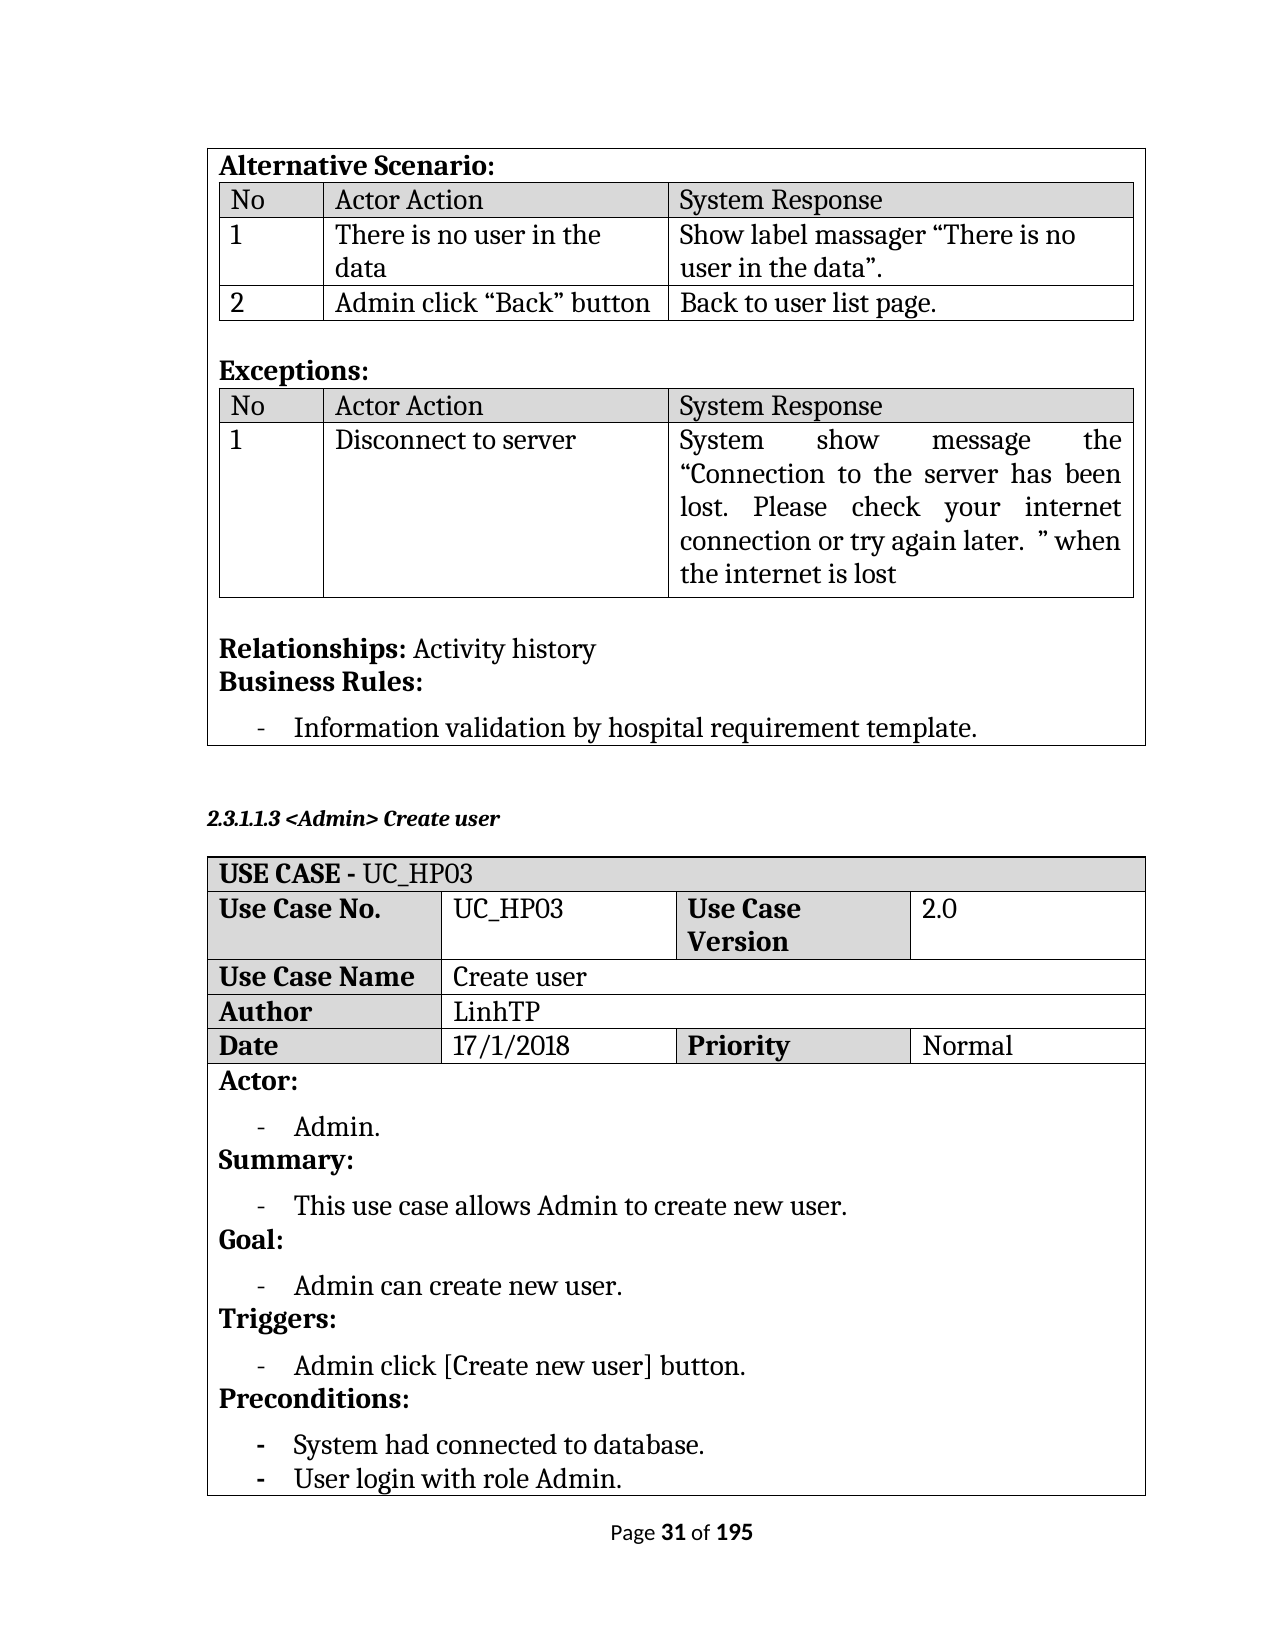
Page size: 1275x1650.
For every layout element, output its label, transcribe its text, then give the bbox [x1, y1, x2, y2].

table_cell UC_HP03 [442, 892, 676, 959]
table_cell Use Case Version [677, 892, 910, 959]
table_header USE CASE - UC_HP03 [208, 858, 1145, 891]
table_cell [208, 149, 1145, 745]
table_cell Date [208, 1029, 441, 1063]
table_cell 17/1/2018 [442, 1029, 676, 1063]
table_cell Priority [677, 1029, 910, 1063]
table_cell Author [208, 995, 441, 1028]
table_cell Use Case No. [208, 892, 441, 959]
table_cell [208, 1064, 1145, 1495]
table_cell 2.0 [911, 892, 1145, 959]
table_cell Use Case Name [208, 960, 441, 994]
table_cell LinhTP [442, 995, 1145, 1028]
table_cell Normal [911, 1029, 1145, 1063]
text 2.3.1.1.3 <Admin> Create user [207, 805, 1157, 832]
table_cell Create user [442, 960, 1145, 994]
